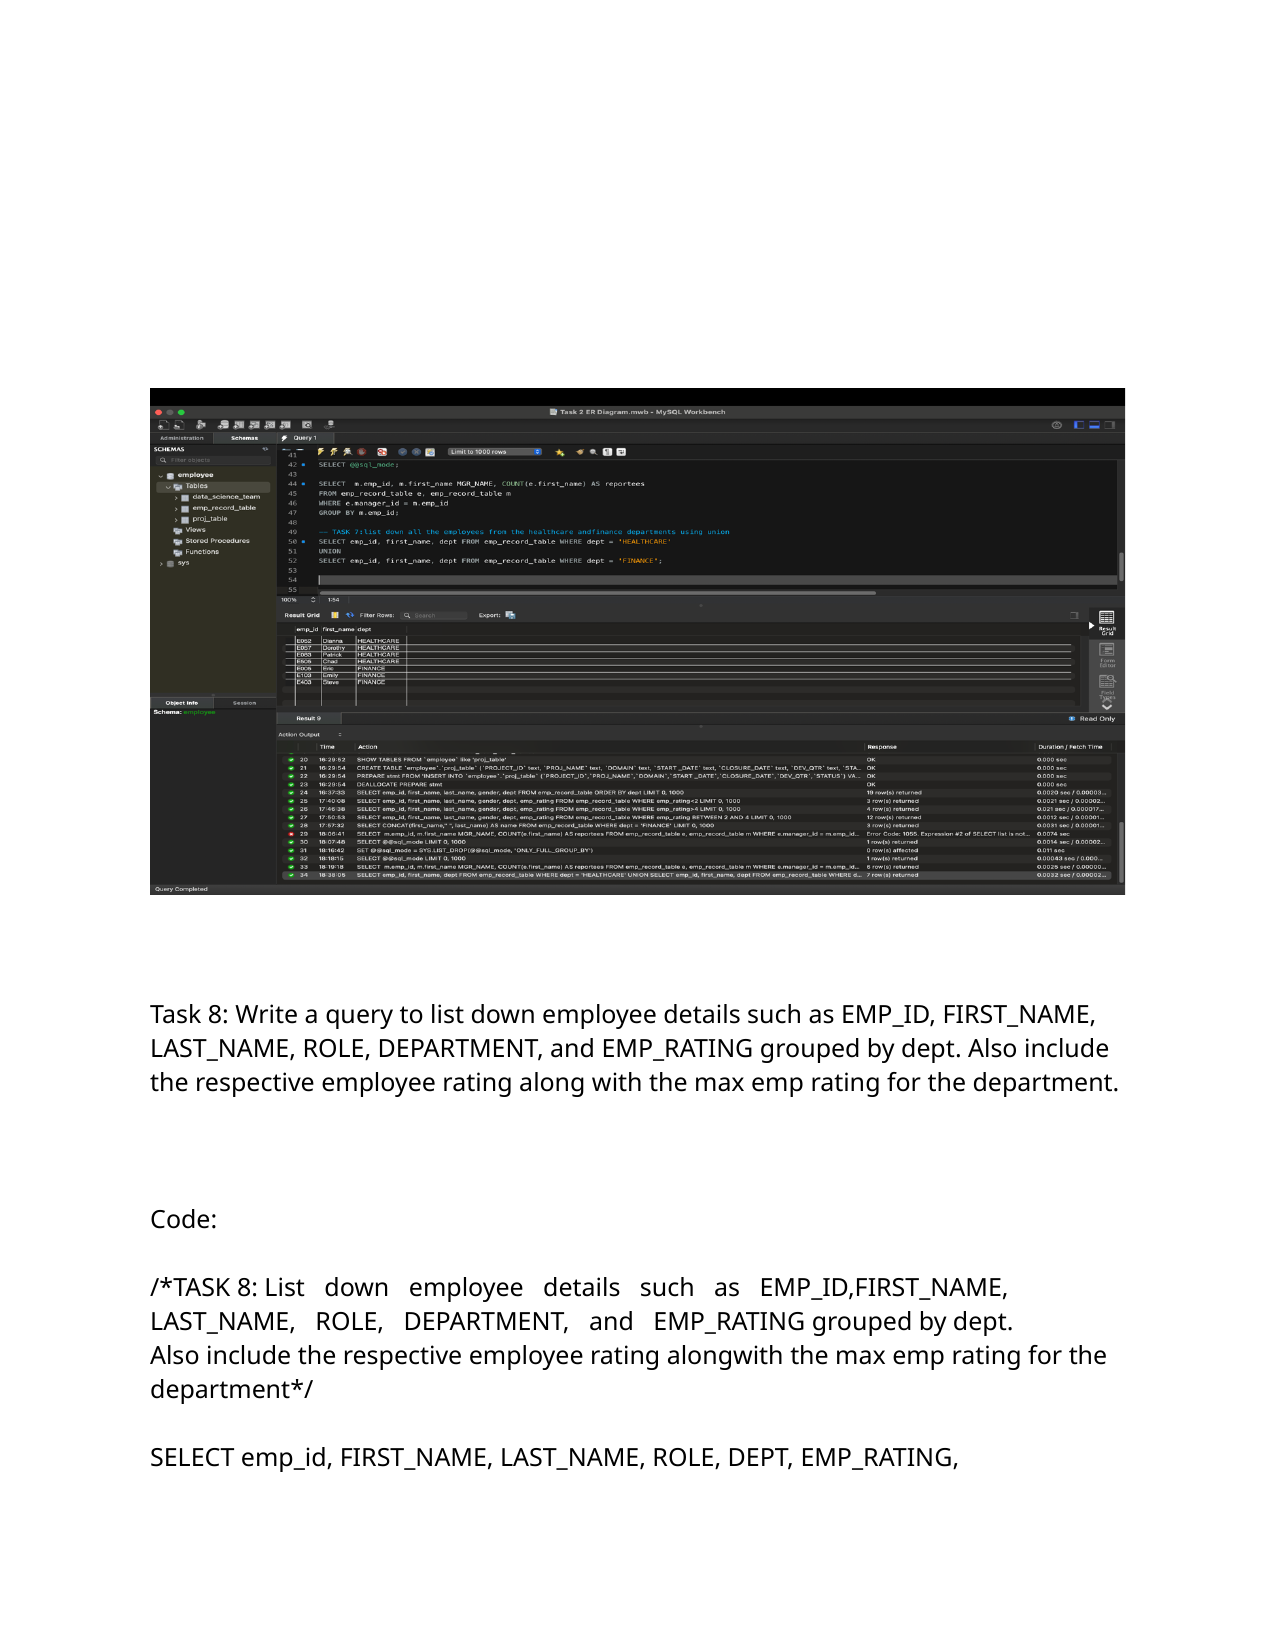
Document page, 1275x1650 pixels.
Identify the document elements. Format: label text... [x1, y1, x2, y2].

text Code: [150, 1201, 1125, 1235]
text /*TASK 8: List down employee details such as EMP_ID,FIRST_NAME, LAST_NAME, ROLE, DEPARTMENT, and EMP_RATING grouped by dept. [150, 1269, 1125, 1337]
text SELECT emp_id, FIRST_NAME, LAST_NAME, ROLE, DEPT, EMP_RATING, [150, 1440, 1125, 1474]
picture [150, 388, 1125, 895]
text Also include the respective employee rating alongwith the max emp rating for the department*/ [150, 1337, 1125, 1406]
text Task 8: Write a query to list down employee details such as EMP_ID, FIRST_NAME, LAST_NAME, ROLE, DEPARTMENT, and EMP_RATING grouped by dept. Also include the respective employee rating along with the max emp rating for the department. [150, 997, 1125, 1099]
